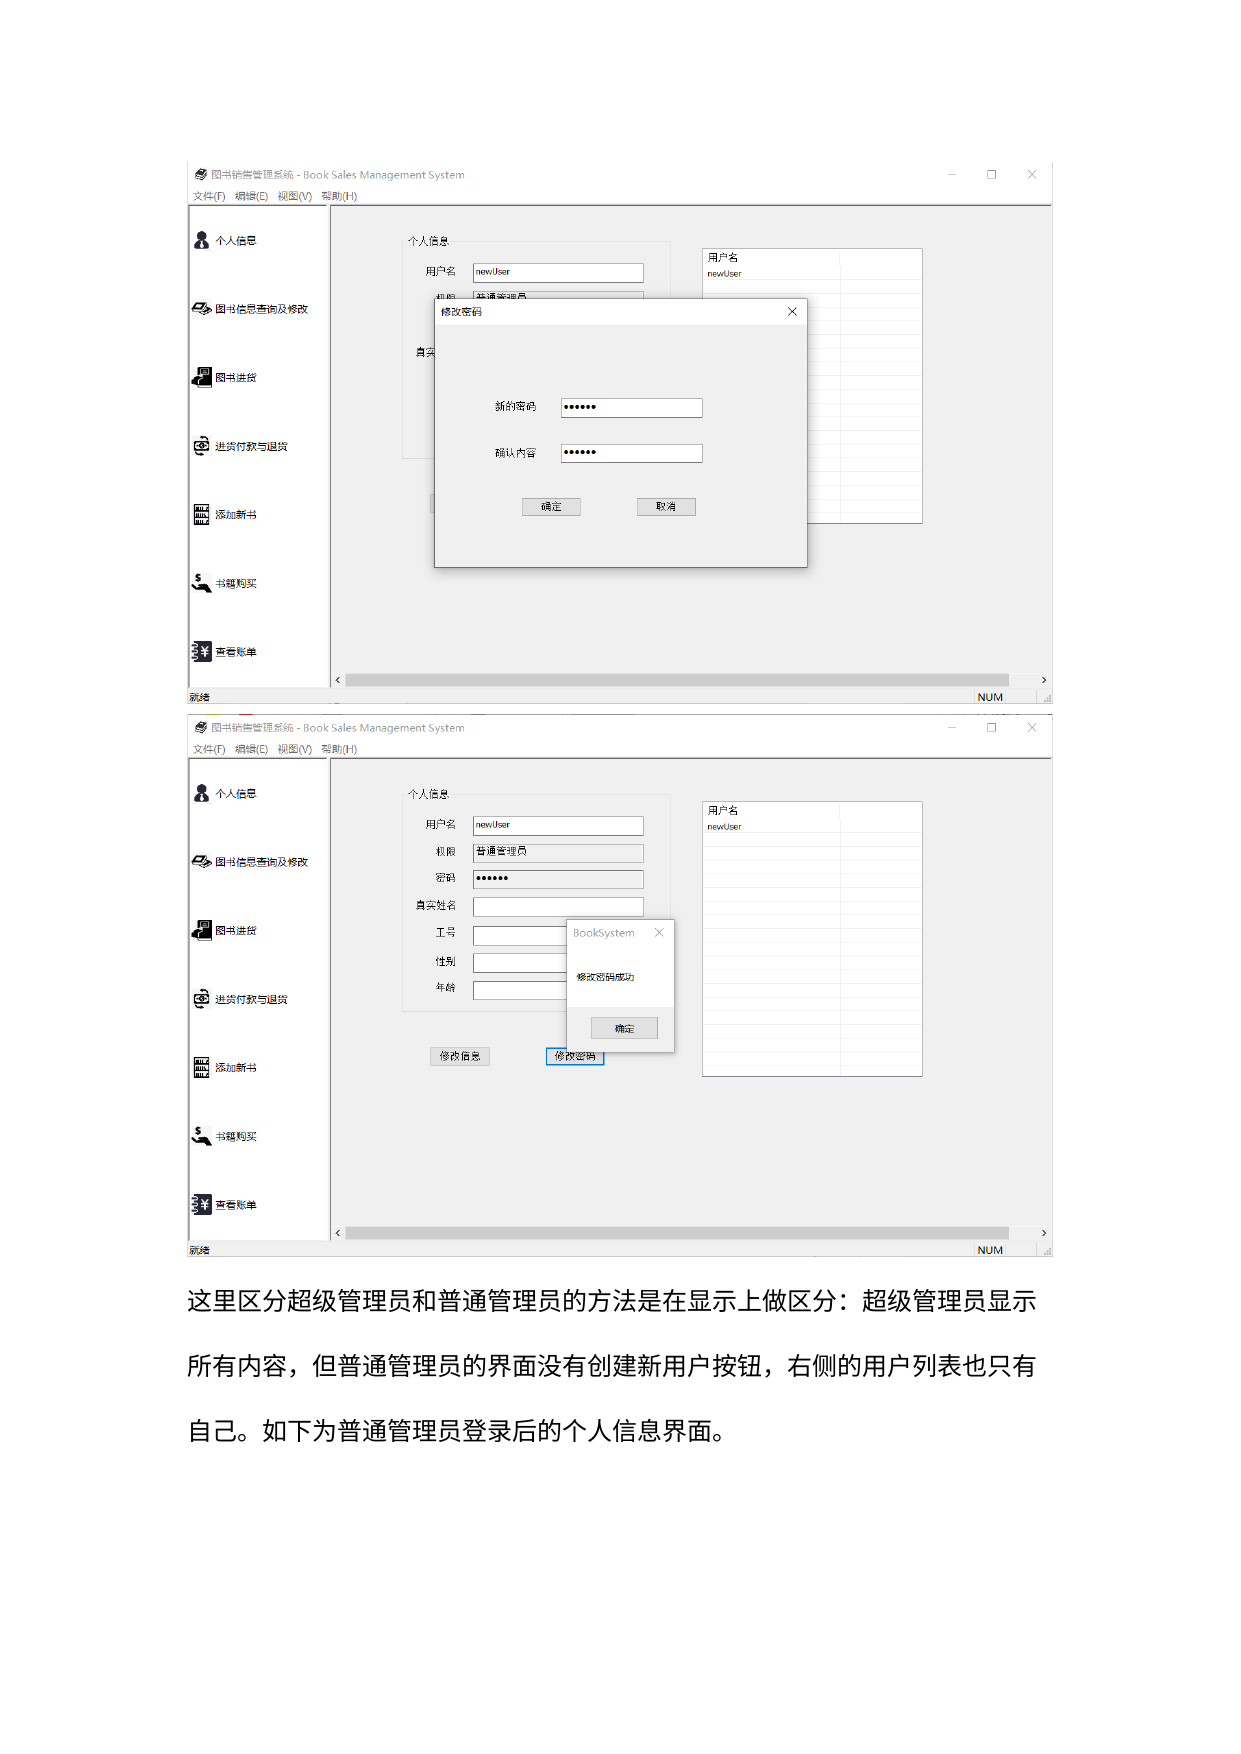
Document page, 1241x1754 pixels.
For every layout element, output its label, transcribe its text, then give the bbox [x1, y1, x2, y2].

picture [187, 714, 1053, 1257]
picture [187, 162, 1053, 704]
text 这里区分超级管理员和普通管理员的方法是在显示上做区分：超级管理员显示所有内容，但普通管理员的界面没有创建新用户按钮，右侧的用户列表也只有自己。如下为普通管理员登录后的个人信息界面。 [187, 1267, 1053, 1462]
